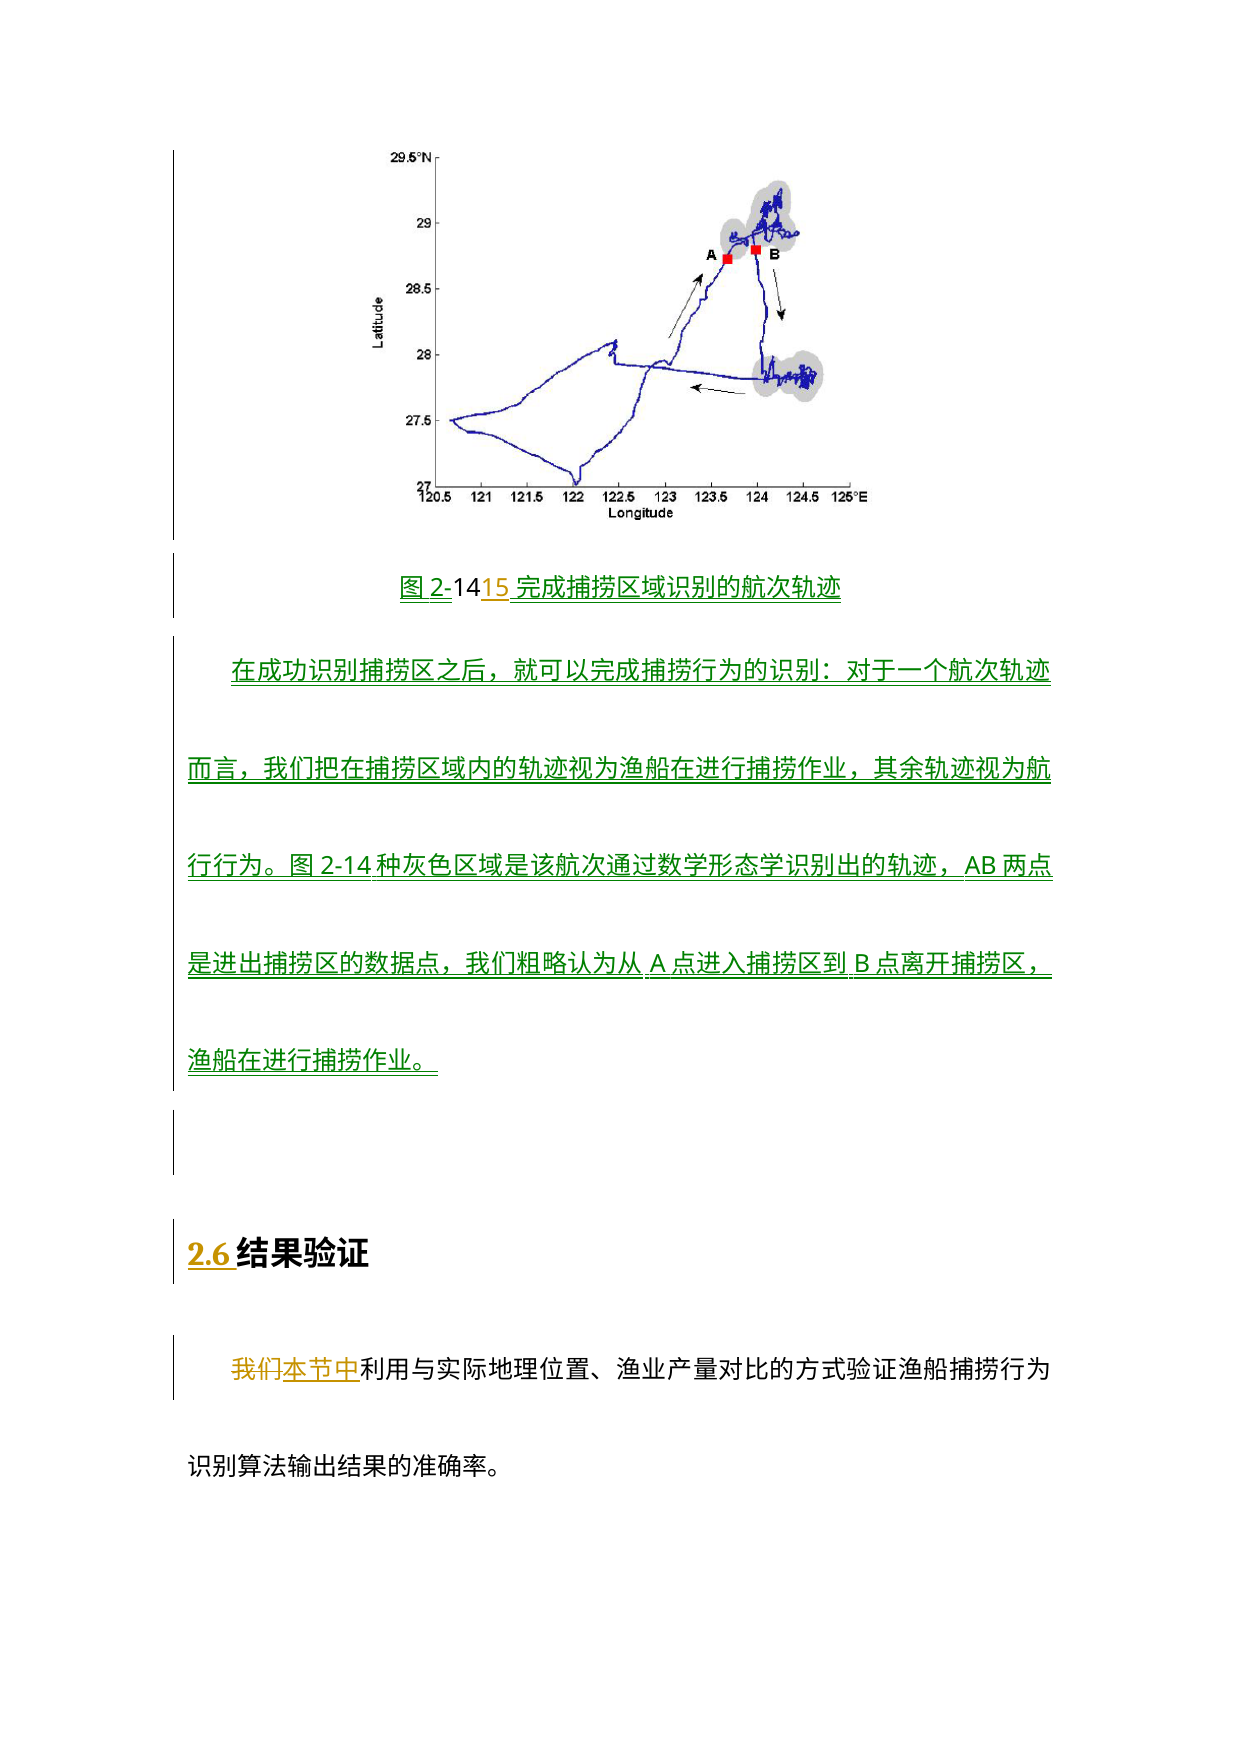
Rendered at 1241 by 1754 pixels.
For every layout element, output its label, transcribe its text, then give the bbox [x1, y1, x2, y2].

subtitle 结果验证 [187, 1219, 1053, 1284]
picture [367, 150, 873, 522]
text 利用与实际地理位置、渔业产量对比的方式验证渔船捕捞行为识别算法输出结果的准确率。 [187, 1335, 1053, 1497]
